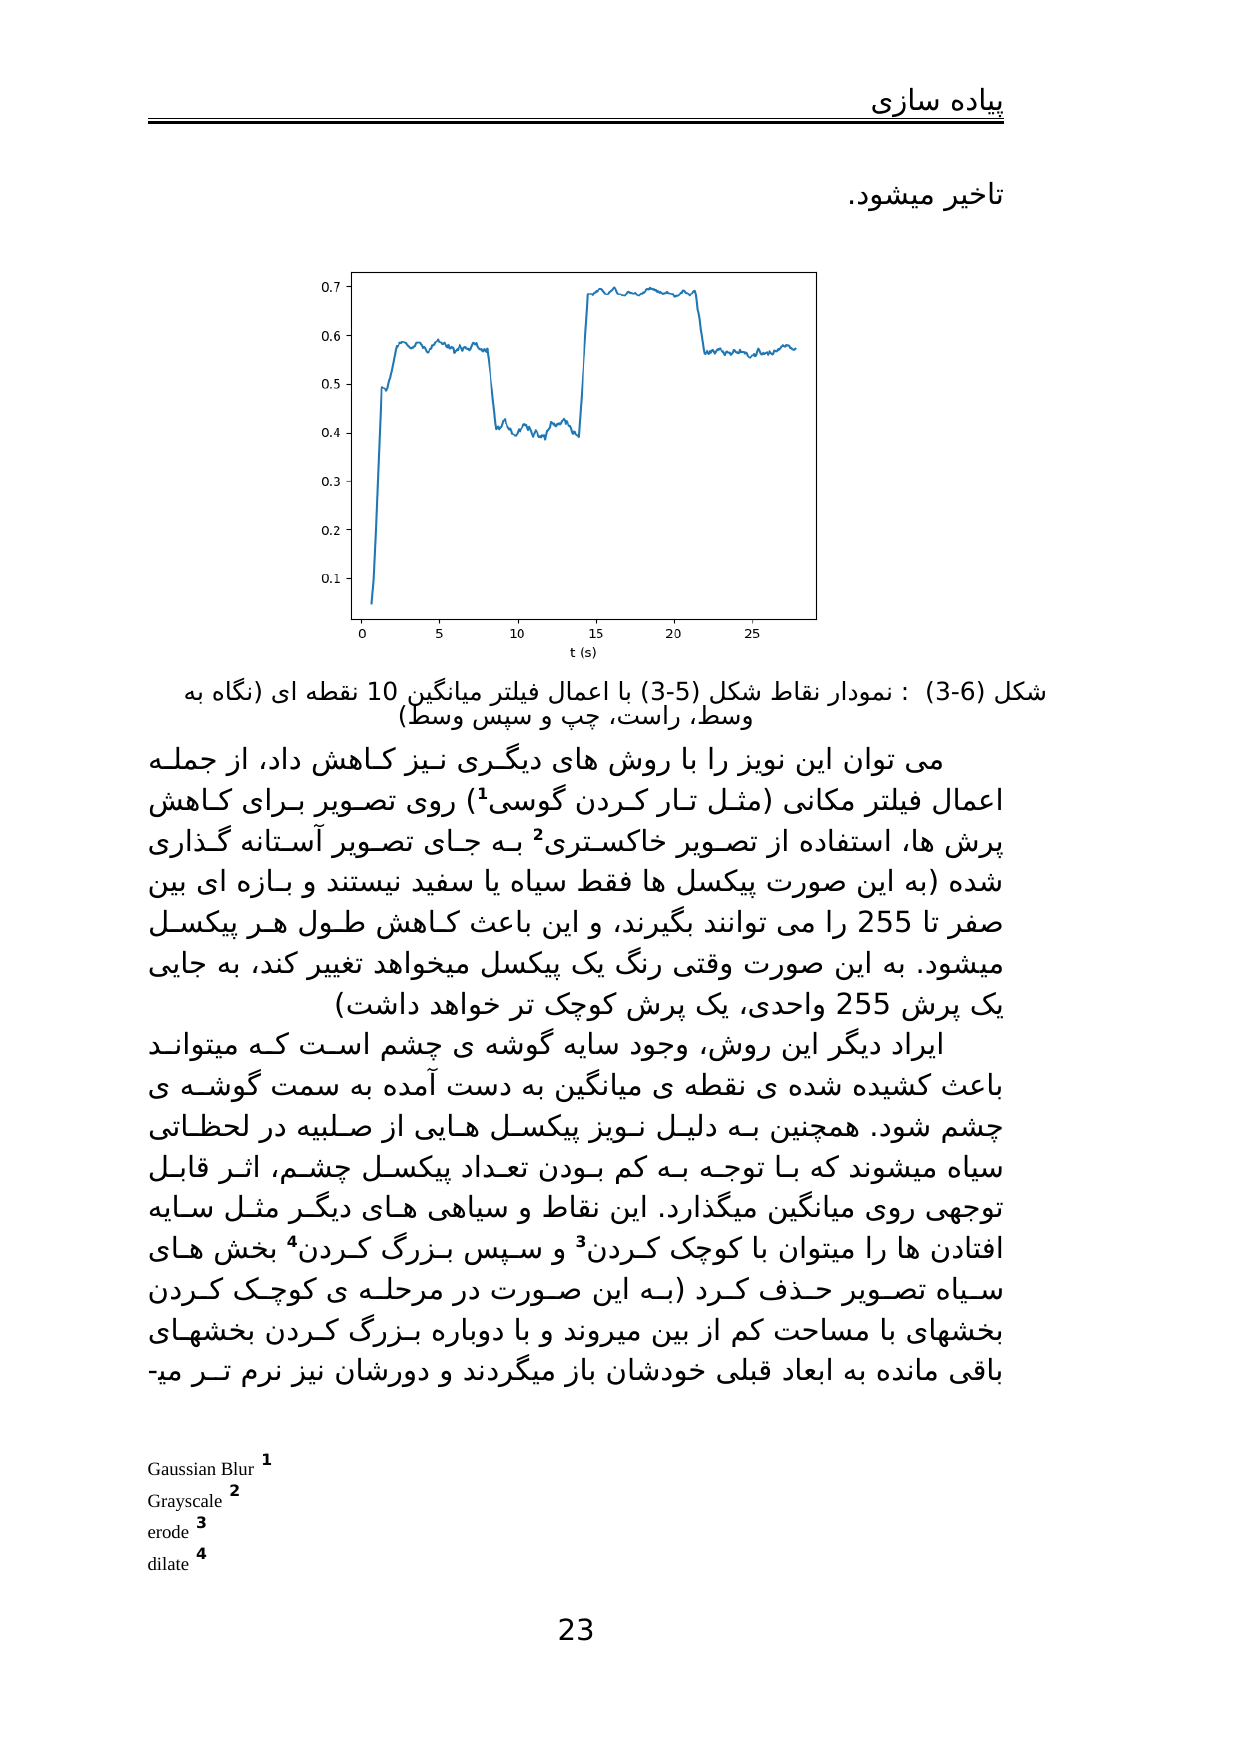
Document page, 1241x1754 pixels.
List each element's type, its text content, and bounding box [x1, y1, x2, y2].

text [148, 177, 1004, 211]
text : نمودار نقاط ‏شکل (3-10) با اعمال فیلتر میانگین 10 نقطه ای (نگاه به وسط، راست، چپ و سپس وسط) [148, 681, 1004, 730]
picture [275, 217, 876, 668]
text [148, 1028, 1004, 1387]
text می توان این نویز را با روش های دیگری نیز کاهش داد، از جمله اعمال فیلتر مکانی (مثل تار کردن گوسی) روی تصویر برای کاهش پرش ها، استفاده از تصویر خاکستری به جای تصویر آستانه گذاری شده (به این صورت پیکسل ها فقط سیاه یا سفید نیستند و بازه ای بین صفر تا 255 را می توانند بگیرند، و این باعث کاهش طول هر پیکسل میشود. به این صورت وقتی رنگ یک پیکسل میخواهد تغییر کند، به جایی یک پرش 255 واحدی، یک پرش کوچک تر خواهد داشت) [148, 743, 1004, 1021]
